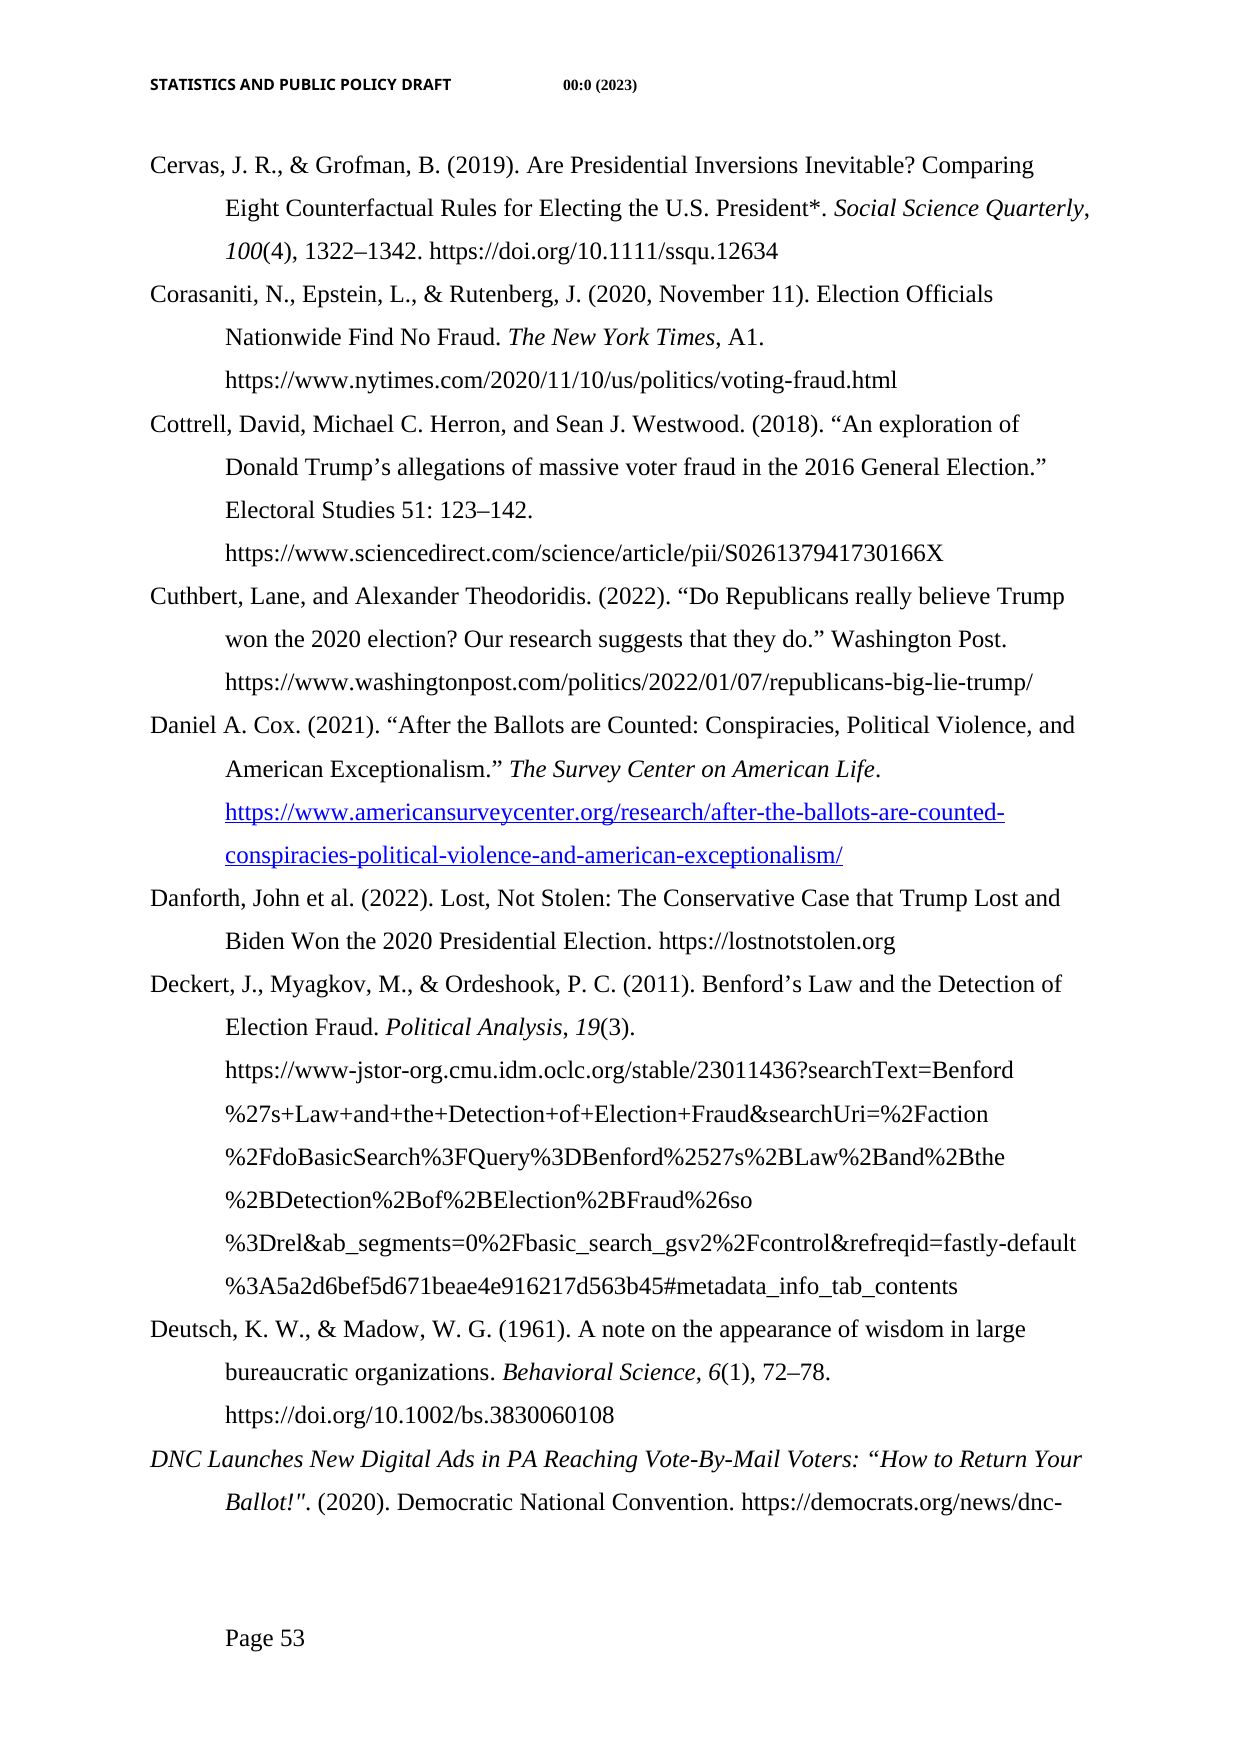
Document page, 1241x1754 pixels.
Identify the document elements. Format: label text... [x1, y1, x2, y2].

text Corasaniti, N., Epstein, L., & Rutenberg, J. (2020, November 11). Election Officials Nationwide Find No Fraud. The New York Times, A1. https://www.nytimes.com/2020/11/10/us/politics/voting-fraud.html [150, 279, 1090, 394]
text Cottrell, David, Michael C. Herron, and Sean J. Westwood. (2018). “An exploration of Donald Trump’s allegations of massive voter fraud in the 2016 General Election.” Electoral Studies 51: 123–142. https://www.sciencedirect.com/science/article/pii/S026137941730166X [150, 409, 1090, 567]
text Daniel A. Cox. (2021). “After the Ballots are Counted: Conspiracies, Political Violence, and American Exceptionalism.” The Survey Center on American Life. https://www.americansurveycenter.org/research/after-the-ballots-are-counted-conspiracies-political-violence-and-american-exceptionalism/ [150, 711, 1090, 869]
text Danforth, John et al. (2022). Lost, Not Stolen: The Conservative Case that Trump Lost and Biden Won the 2020 Presidential Election. https://lostnotstolen.org [150, 883, 1090, 955]
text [150, 1444, 1090, 1516]
text Cervas, J. R., & Grofman, B. (2019). Are Presidential Inversions Inevitable? Comparing Eight Counterfactual Rules for Electing the U.S. President*. Social Science Quarterly, 100(4), 1322–1342. https://doi.org/10.1111/ssqu.12634 [150, 150, 1090, 265]
text Deutsch, K. W., & Madow, W. G. (1961). A note on the appearance of wisdom in large bureaucratic organizations. Behavioral Science, 6(1), 72–78. https://doi.org/10.1002/bs.3830060108 [150, 1314, 1090, 1429]
text Deckert, J., Myagkov, M., & Ordeshook, P. C. (2011). Benford’s Law and the Detection of Election Fraud. Political Analysis, 19(3). https://www-jstor-org.cmu.idm.oclc.org/stable/23011436?searchText=Benford%27s+Law+and+the+Detection+of+Election+Fraud&searchUri=%2Faction%2FdoBasicSearch%3FQuery%3DBenford%2527s%2BLaw%2Band%2Bthe%2BDetection%2Bof%2BElection%2BFraud%26so%3Drel&ab_segments=0%2Fbasic_search_gsv2%2Fcontrol&refreqid=fastly-default%3A5a2d6bef5d671beae4e916217d563b45#metadata_info_tab_contents [150, 969, 1090, 1300]
text Cuthbert, Lane, and Alexander Theodoridis. (2022). “Do Republicans really believe Trump won the 2020 election? Our research suggests that they do.” Washington Post. https://www.washingtonpost.com/politics/2022/01/07/republicans-big-lie-trump/ [150, 581, 1090, 696]
